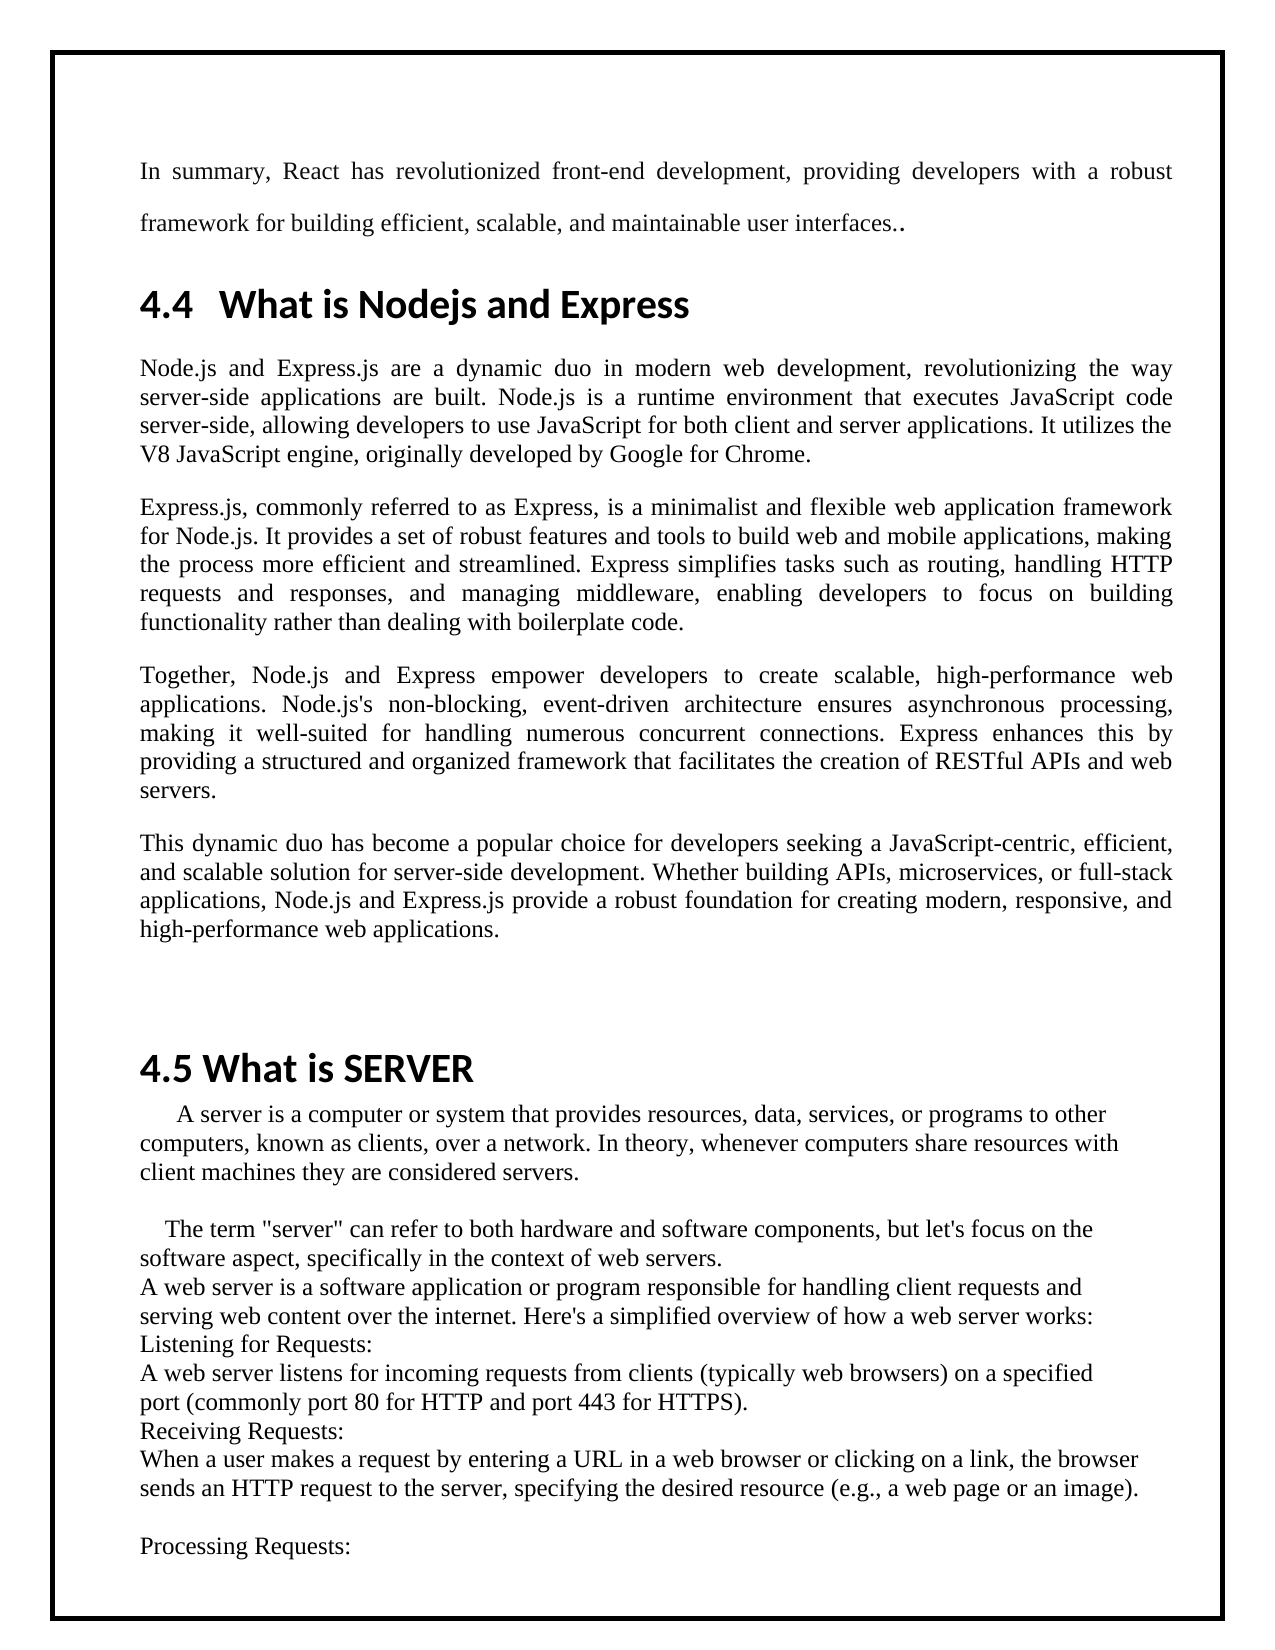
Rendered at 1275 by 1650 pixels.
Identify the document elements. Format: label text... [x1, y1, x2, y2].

text Receiving Requests: [139, 1416, 1139, 1444]
text A web server listens for incoming requests from clients (typically web browsers) on a specified port (commonly port 80 for HTTP and port 443 for HTTPS). [139, 1358, 1139, 1416]
text A server is a computer or system that provides resources, data, services, or programs to other computers, known as clients, over a network. In theory, whenever computers share resources with client machines they are considered servers. [139, 1099, 1139, 1186]
subtitle Together, Node.js and Express empower developers to create scalable, high-performance web applications. Node.js's non-blocking, event-driven architecture ensures asynchronous processing, making it well-suited for handling numerous concurrent connections. Express enhances this by providing a structured and organized framework that facilitates the creation of RESTful APIs and web servers. [139, 660, 1174, 804]
text The term "server" can refer to both hardware and software components, but let's focus on the software aspect, specifically in the context of web servers. [139, 1214, 1139, 1272]
subtitle This dynamic duo has become a popular choice for developers seeking a JavaScript-centric, efficient, and scalable solution for server-side development. Whether building APIs, microservices, or full-stack applications, Node.js and Express.js provide a robust foundation for creating modern, responsive, and high-performance web applications. [139, 828, 1174, 943]
subtitle Express.js, commonly referred to as Express, is a minimalist and flexible web application framework for Node.js. It provides a set of robust features and tools to build web and mobile applications, making the process more efficient and streamlined. Express simplifies tasks such as routing, handling HTTP requests and responses, and managing middleware, enabling developers to focus on building functionality rather than dealing with boilerplate code. [139, 492, 1174, 636]
subtitle 4.5 What is SERVER [139, 1042, 1174, 1093]
text Processing Requests: [139, 1531, 1139, 1559]
text When a user makes a request by entering a URL in a web browser or clicking on a link, the browser sends an HTTP request to the server, specifying the desired resource (e.g., a web page or an image). [139, 1444, 1139, 1502]
subtitle 4.4 What is Nodejs and Express [139, 278, 1174, 328]
text A web server is a software application or program responsible for handling client requests and serving web content over the internet. Here's a simplified overview of how a web server works: [139, 1272, 1139, 1329]
subtitle Node.js and Express.js are a dynamic duo in modern web development, revolutionizing the way server-side applications are built. Node.js is a runtime environment that executes JavaScript code server-side, allowing developers to use JavaScript for both client and server applications. It utilizes the V8 JavaScript engine, originally developed by Google for Chrome. [139, 353, 1174, 468]
text Listening for Requests: [139, 1329, 1139, 1358]
text In summary, React has revolutionized front-end development, providing developers with a robust framework for building efficient, scalable, and maintainable user interfaces.. [139, 156, 1174, 238]
